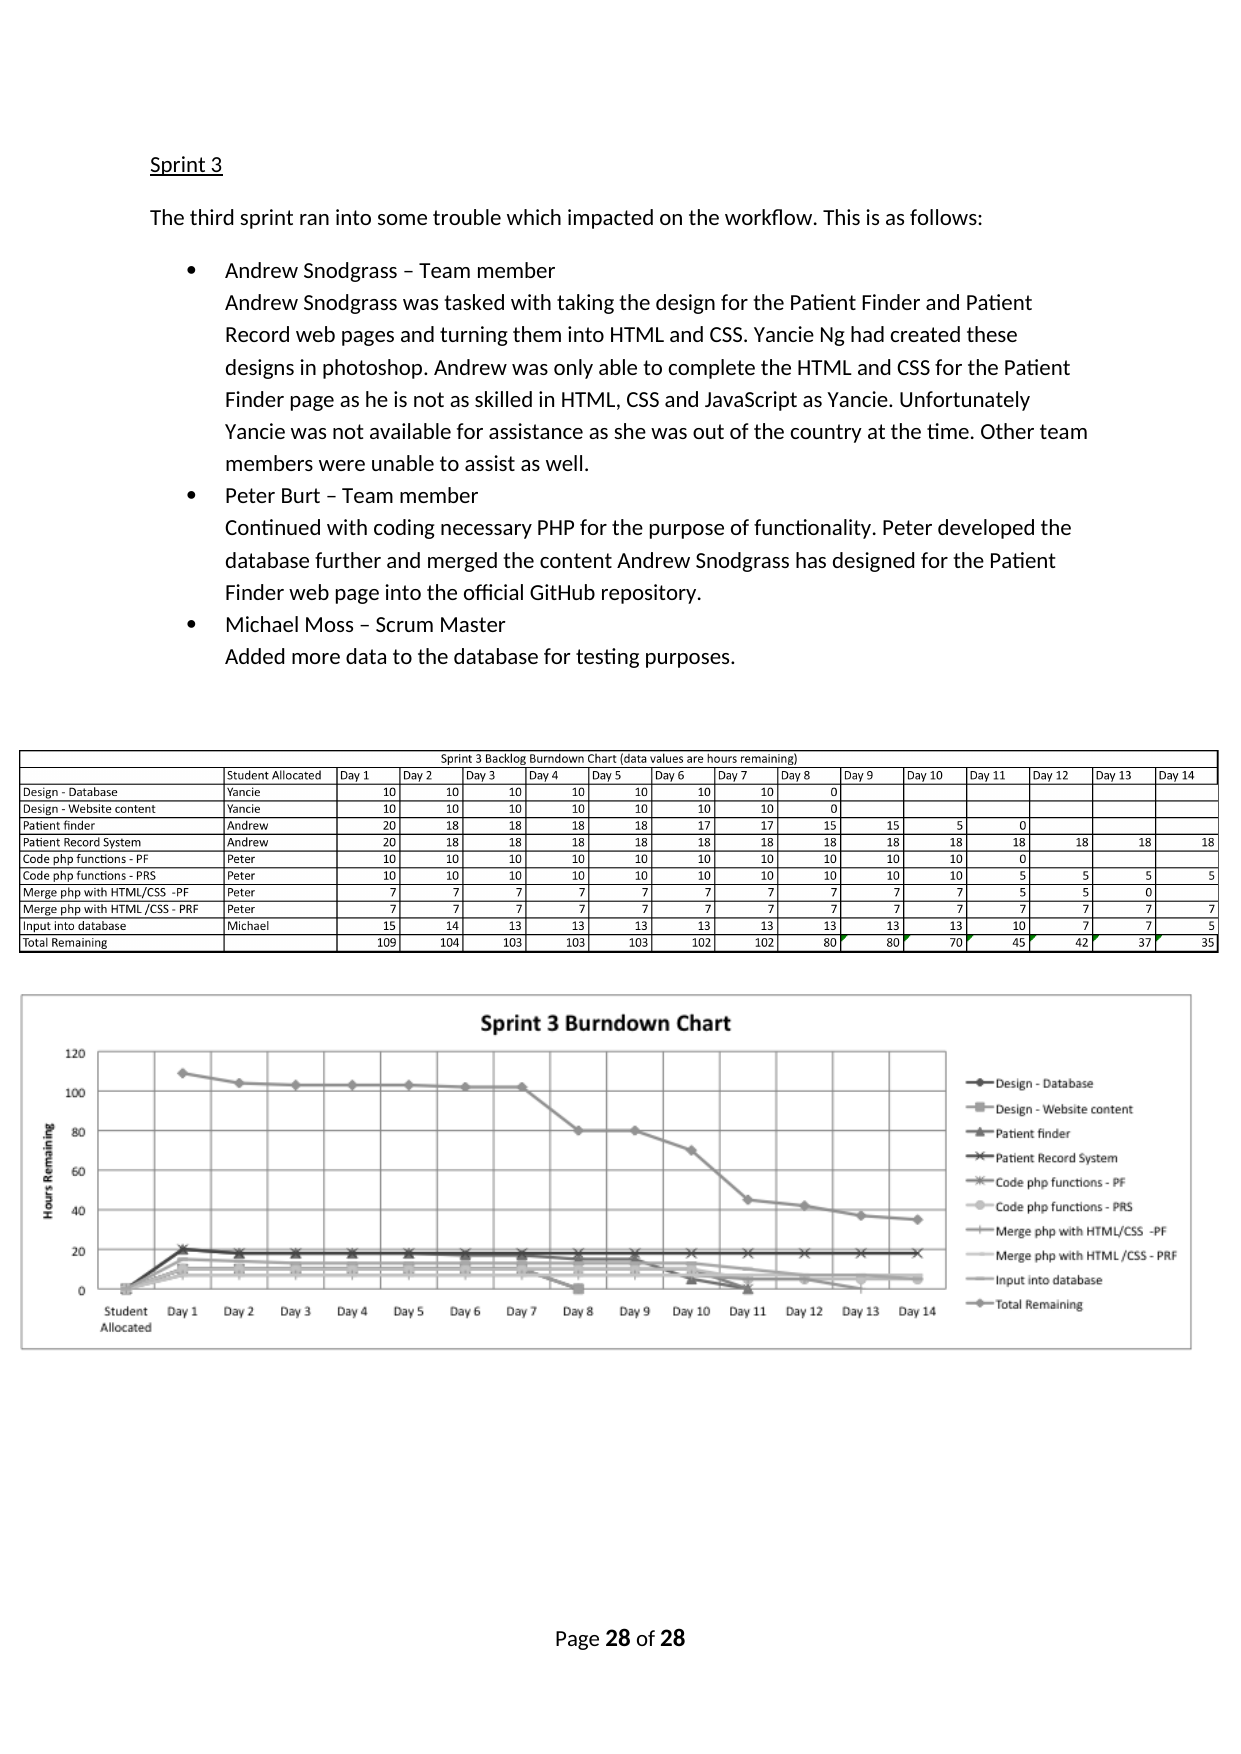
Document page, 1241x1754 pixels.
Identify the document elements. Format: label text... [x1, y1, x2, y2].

list Michael Moss – Scrum Master Added more data to the database for testing purposes. [187, 610, 1090, 670]
picture [19, 993, 1193, 1351]
text The third sprint ran into some trouble which impacted on the workflow. This is as follows: [150, 203, 1090, 231]
list Peter Burt – Team member Continued with coding necessary PHP for the purpose of functionality. Peter developed the database further and merged the content Andrew Snodgrass has designed for the Patient Finder web page into the official GitHub repository. [187, 481, 1090, 606]
list Andrew Snodgrass – Team member Andrew Snodgrass was tasked with taking the design for the Patient Finder and Patient Record web pages and turning them into HTML and CSS. Yancie Ng had created these designs in photoshop. Andrew was only able to complete the HTML and CSS for the Patient Finder page as he is not as skilled in HTML, CSS and JavaScript as Yancie. Unfortunately Yancie was not available for assistance as she was out of the country at the time. Other team members were unable to assist as well. [187, 256, 1090, 477]
picture [19, 750, 1219, 953]
text Sprint 3 [150, 150, 1090, 178]
